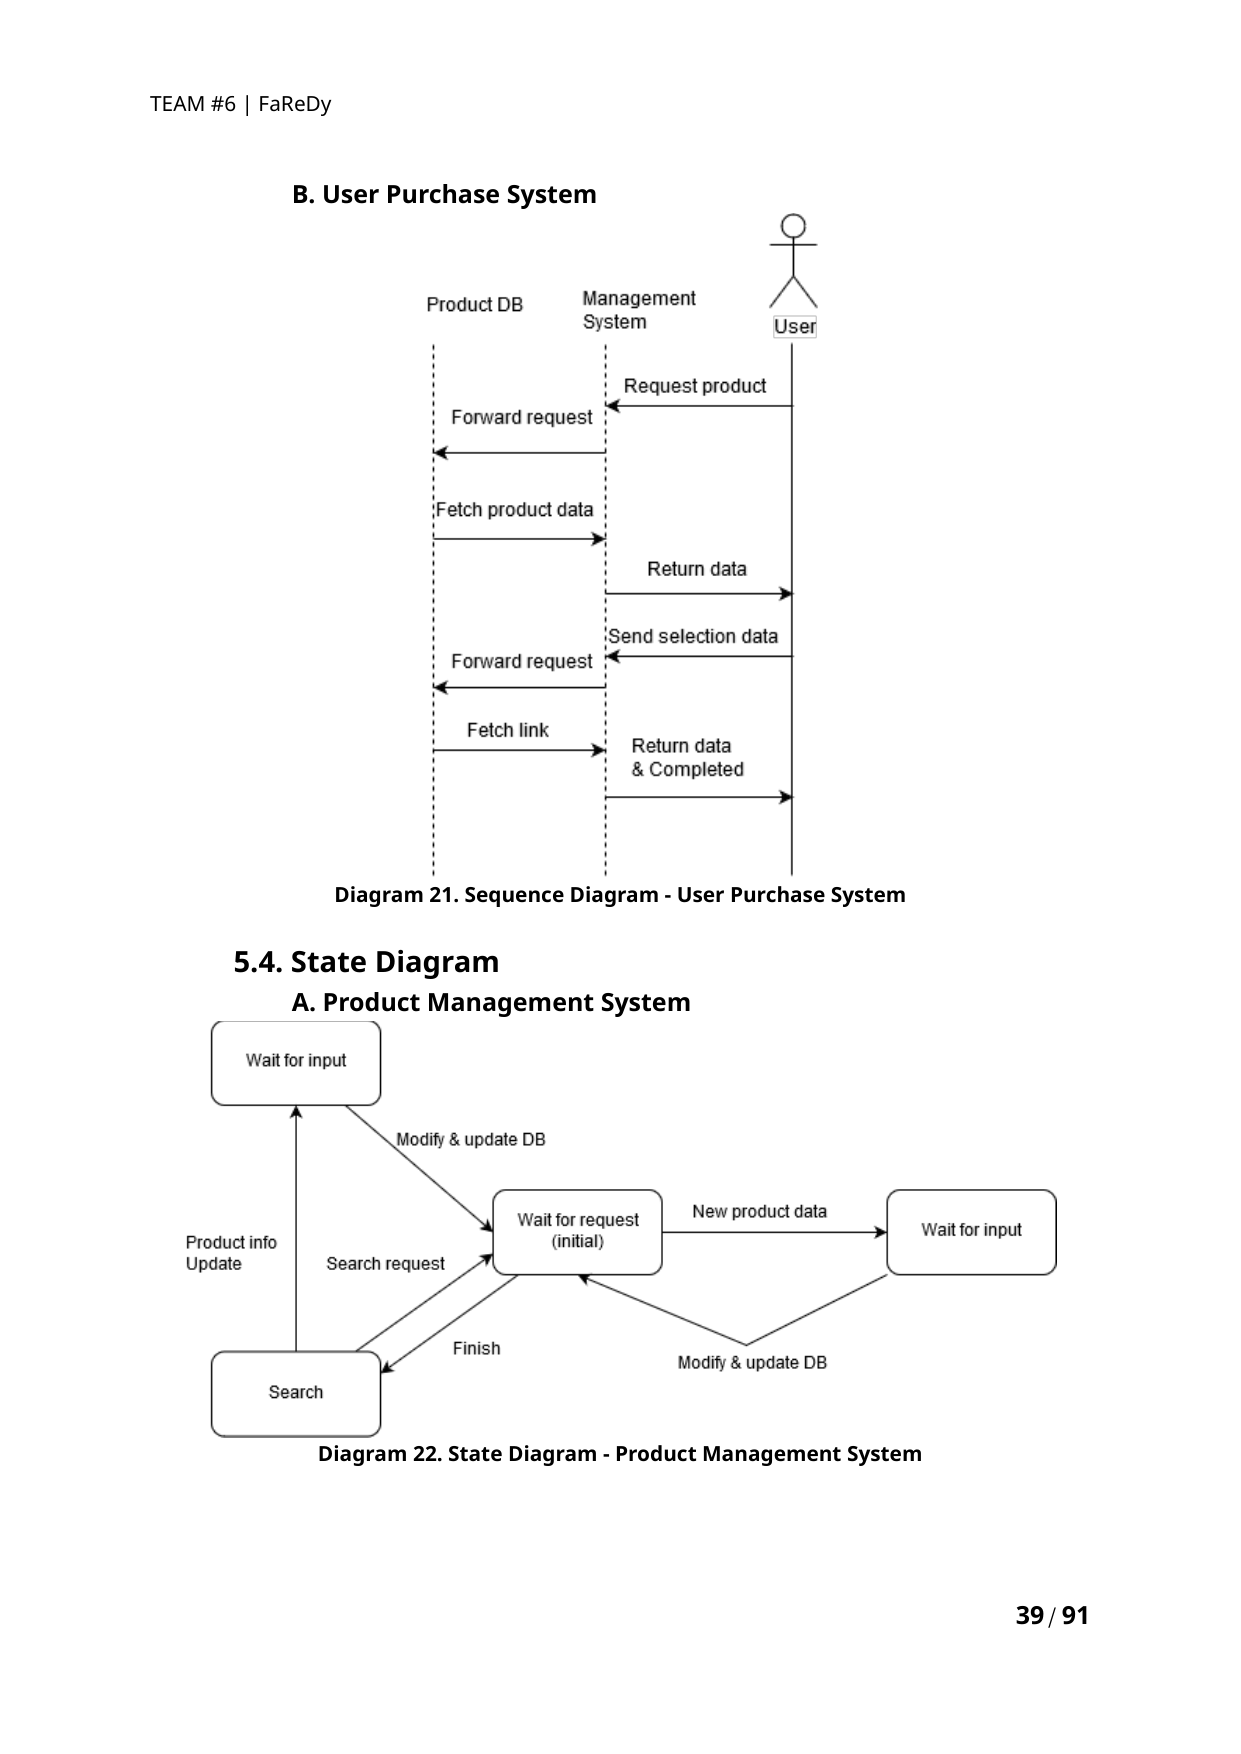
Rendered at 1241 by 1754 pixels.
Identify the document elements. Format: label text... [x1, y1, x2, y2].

text B. User Purchase System [292, 177, 1090, 211]
picture [422, 213, 818, 878]
text A. Product Management System [292, 984, 1090, 1018]
picture [183, 1021, 1057, 1438]
text 5.4. State Diagram [150, 941, 1090, 981]
text Diagram 21. Sequence Diagram - User Purchase System [150, 880, 1090, 909]
text Diagram 22. State Diagram - Product Management System [150, 1439, 1090, 1468]
